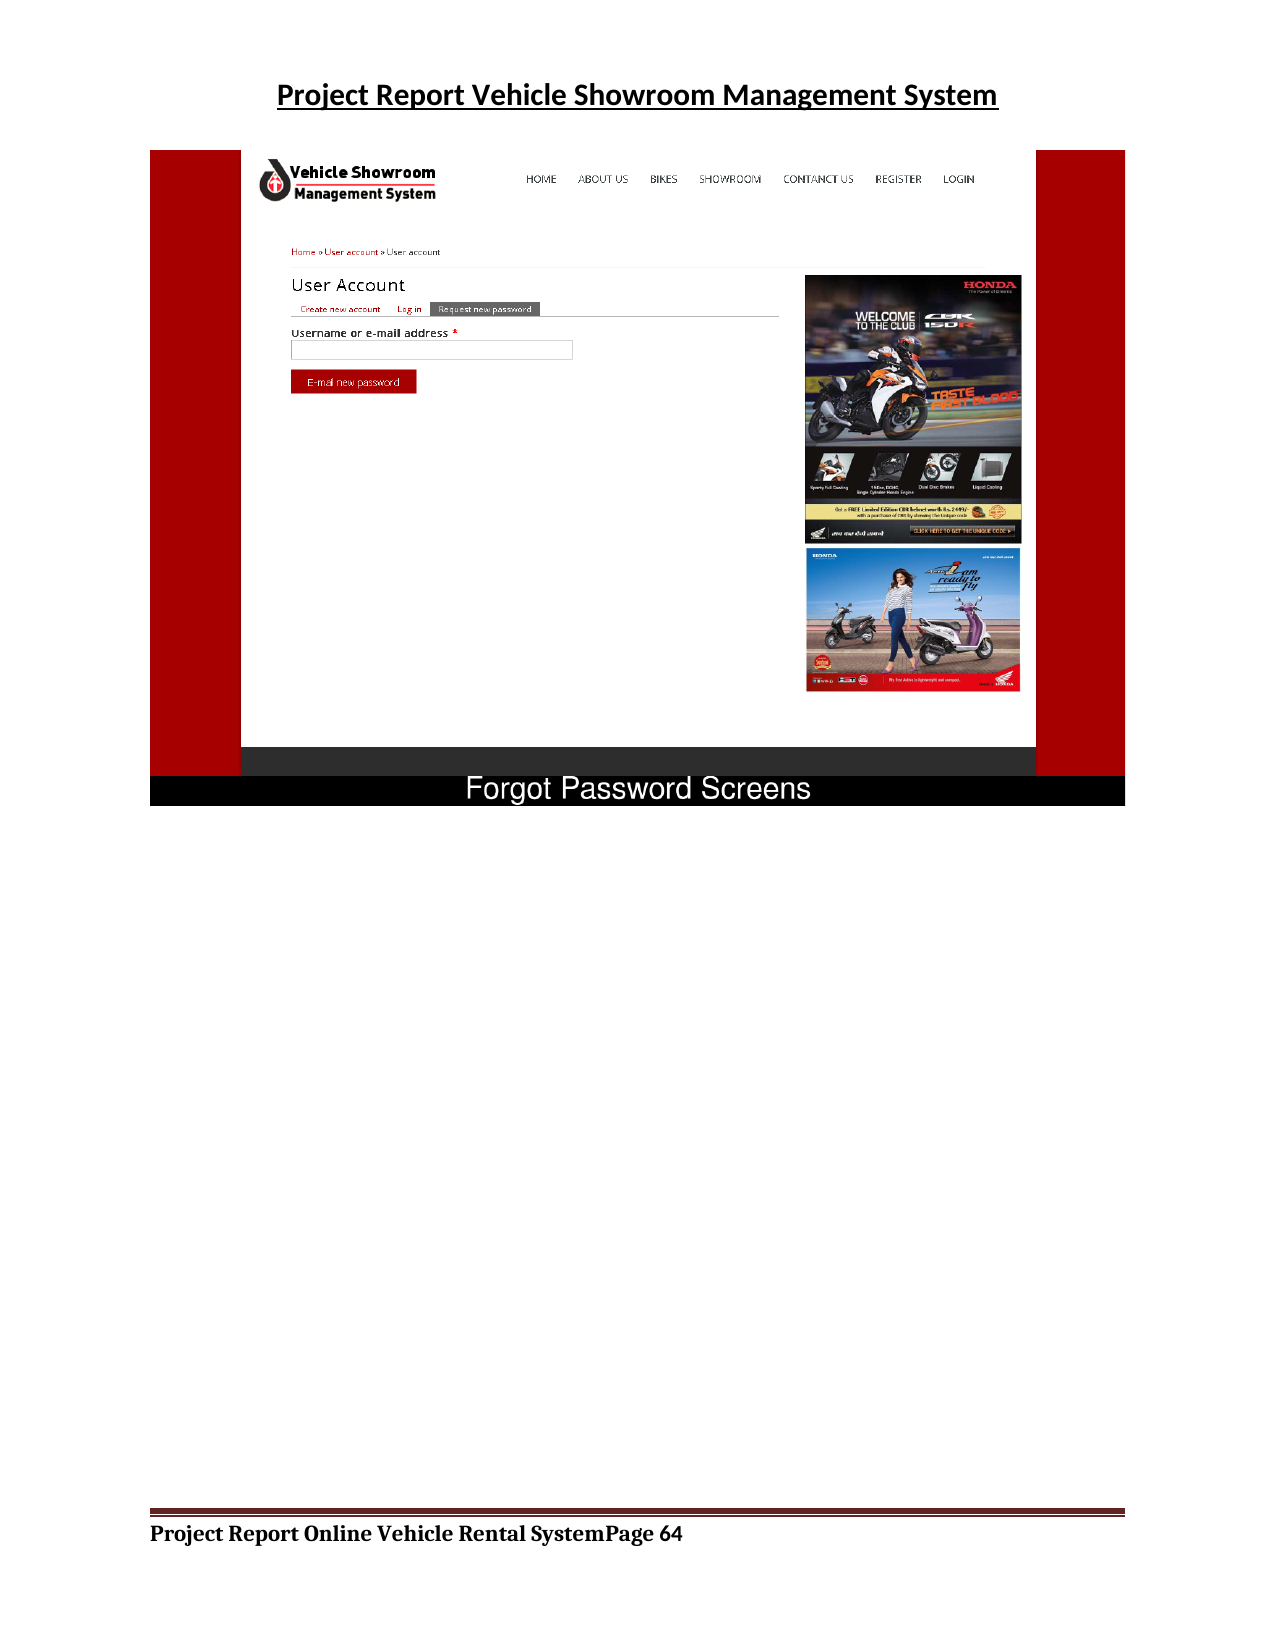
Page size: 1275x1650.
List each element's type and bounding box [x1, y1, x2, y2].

picture [150, 150, 1125, 806]
